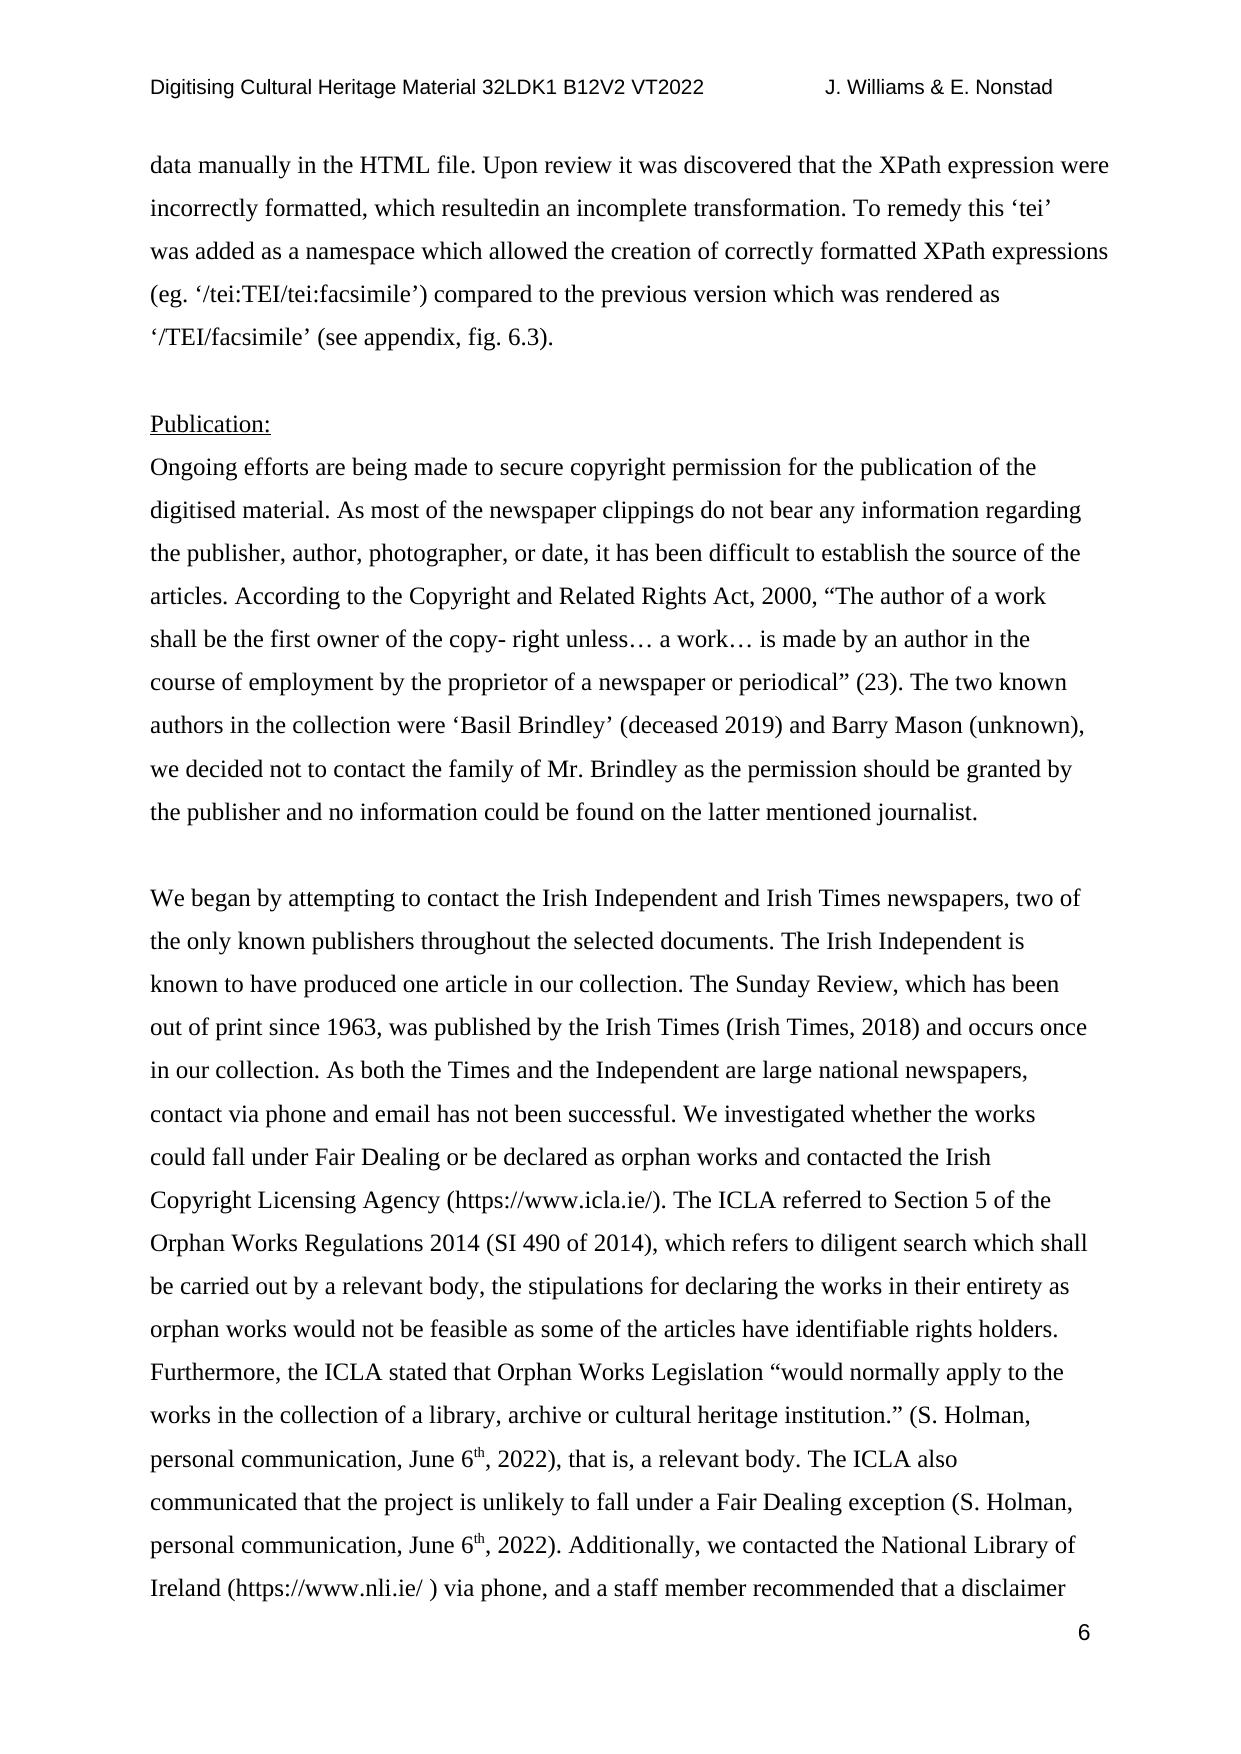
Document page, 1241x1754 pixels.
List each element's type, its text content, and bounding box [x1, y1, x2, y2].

text ‘/TEI/facsimile’ (see appendix, fig. 6.3). [150, 322, 1240, 351]
text data manually in the HTML file. Upon review it was discovered that the XPath expression were [150, 150, 1240, 179]
text (eg. ‘/tei:TEI/tei:facsimile’) compared to the previous version which was rendered as [150, 279, 1240, 308]
text incorrectly formatted, which resultedin an incomplete transformation. To remedy this ‘tei’ [150, 193, 1240, 222]
text was added as a namespace which allowed the creation of correctly formatted XPath expressions [150, 236, 1240, 265]
text Ongoing efforts are being made to secure copyright permission for the publication of the digitised material. As most of the newspaper clippings do not bear any information regarding the publisher, author, photographer, or date, it has been difficult to establish the source of the articles. According to the Copyright and Related Rights Act, 2000, “The author of a work shall be the first owner of the copy- right unless… a work… is made by an author in the course of employment by the proprietor of a newspaper or periodical” (23). The two known authors in the collection were ‘Basil Brindley’ (deceased 2019) and Barry Mason (unknown), we decided not to contact the family of Mr. Brindley as the permission should be granted by the publisher and no information could be found on the latter mentioned journalist. [150, 452, 1090, 826]
text Publication: [150, 409, 1090, 437]
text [150, 883, 1090, 1602]
